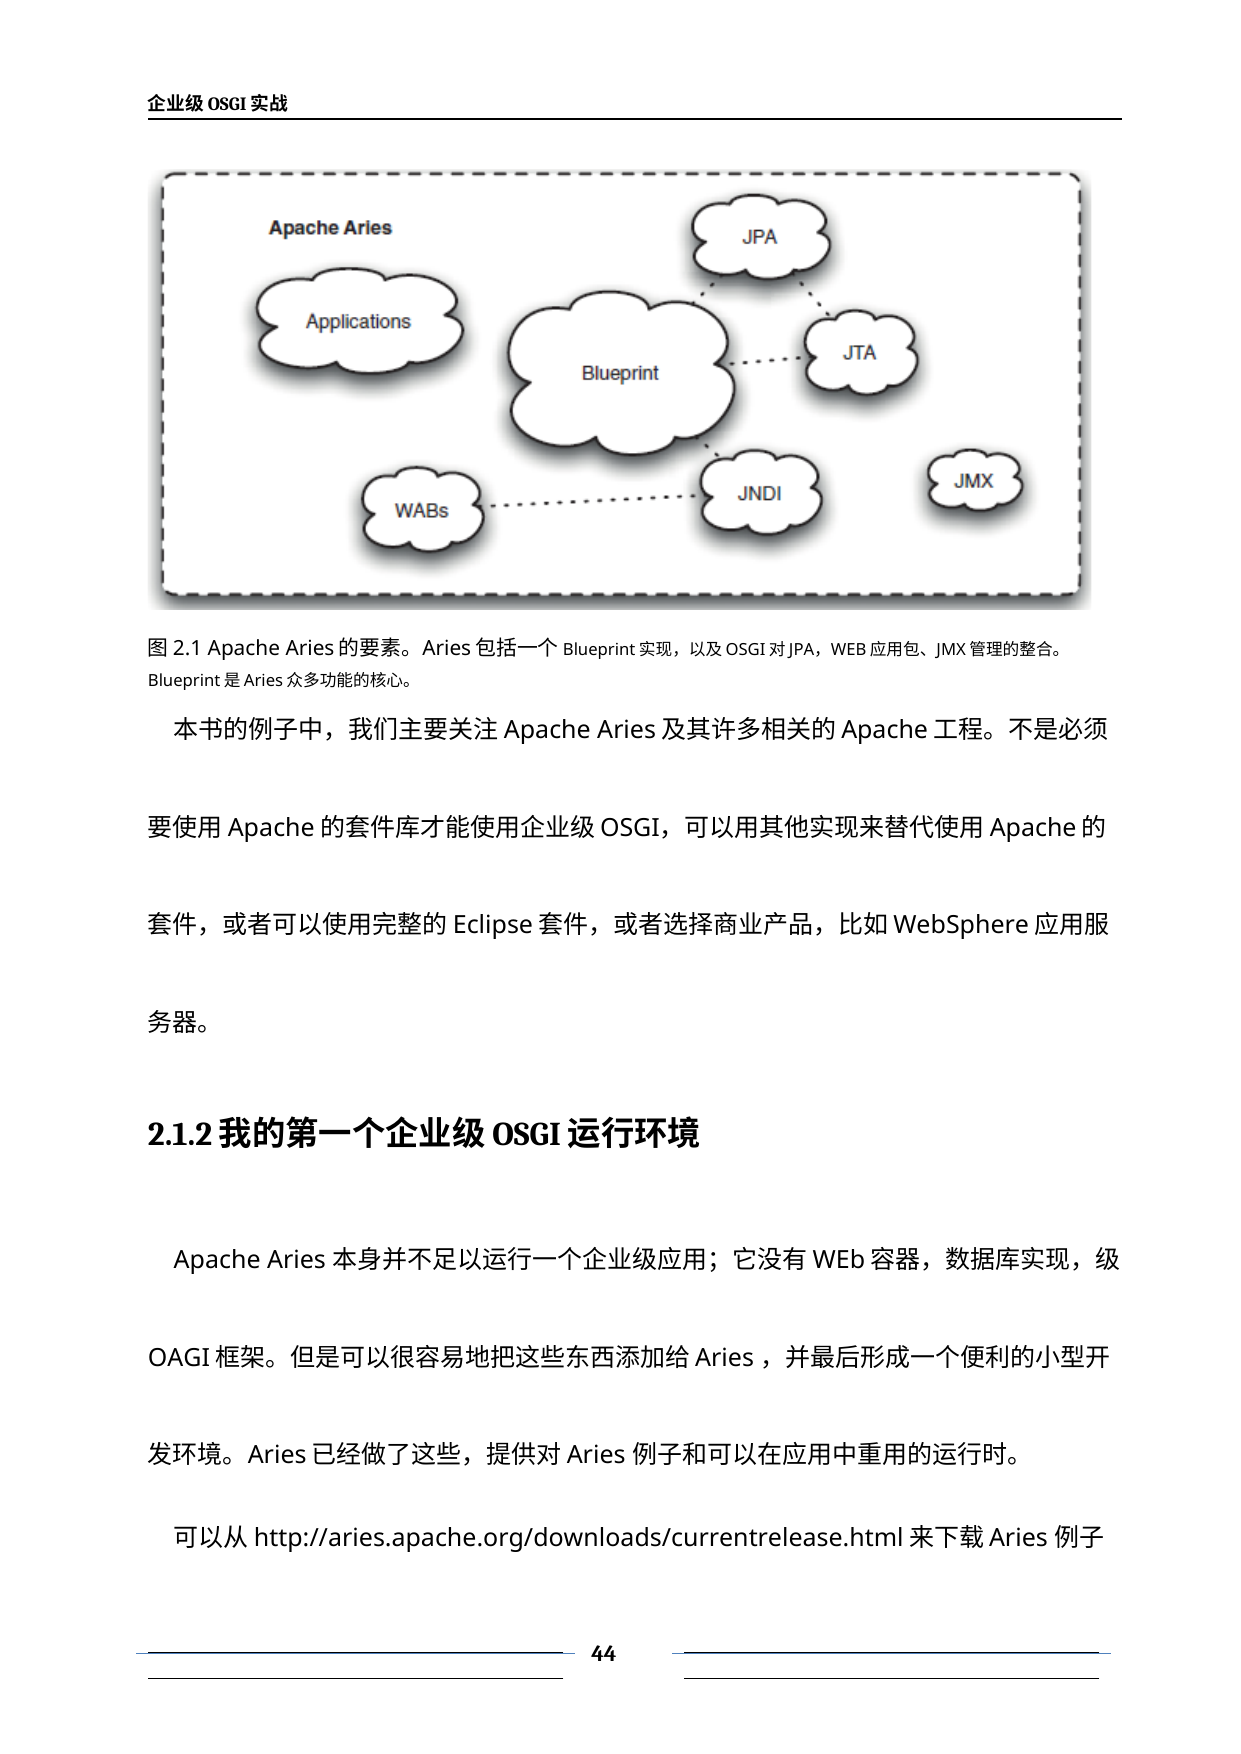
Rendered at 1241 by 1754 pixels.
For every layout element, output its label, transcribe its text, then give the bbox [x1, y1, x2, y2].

text 图2.1 Apache Aries的要素。Aries包括一个Blueprint实现，以及OSGI对JPA，WEB应用包、JMX管理的整合。Blueprint是Aries众多功能的核心。 [148, 630, 1122, 695]
text Apache Aries 本身并不足以运行一个企业级应用；它没有WEb容器，数据库实现，级OAGI框架。但是可以很容易地把这些东西添加给Aries ，并最后形成一个便利的小型开发环境。Aries已经做了这些，提供对Aries 例子和可以在应用中重用的运行时。 [148, 1225, 1122, 1485]
text 本书的例子中，我们主要关注Apache Aries及其许多相关的Apache工程。不是必须要使用Apache的套件库才能使用企业级OSGI，可以用其他实现来替代使用Apache的套件，或者可以使用完整的Eclipse套件，或者选择商业产品，比如WebSphere应用服务器。 [148, 695, 1122, 1053]
subtitle 2.1.2我的第一个企业级OSGI运行环境 [148, 1098, 1122, 1163]
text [148, 1503, 1122, 1568]
picture [147, 169, 1092, 610]
